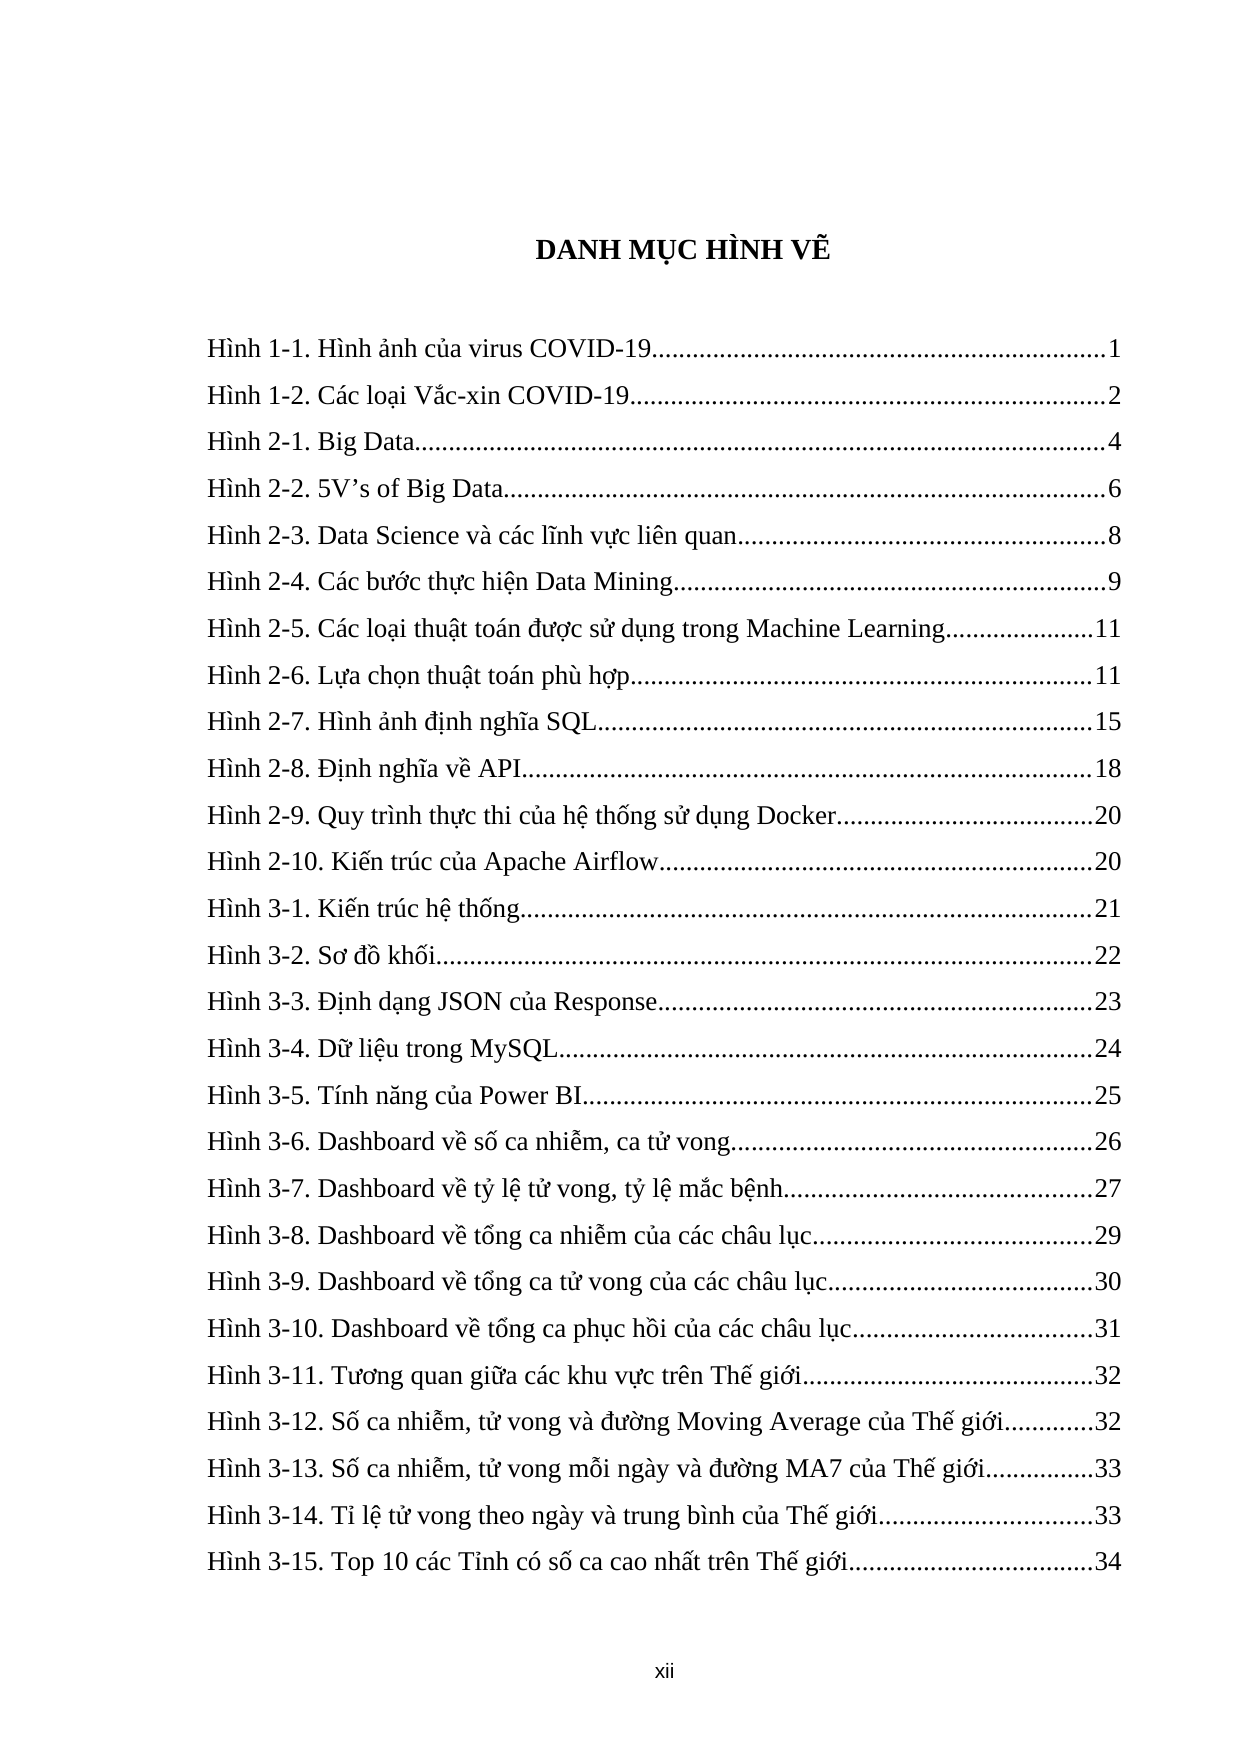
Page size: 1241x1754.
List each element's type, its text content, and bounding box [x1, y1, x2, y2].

text Hình 3-12. Số ca nhiễm, tử vong và đường Moving Average của Thế giới 32 [207, 1405, 1122, 1437]
text Hình 2-5. Các loại thuật toán được sử dụng trong Machine Learning 11 [207, 612, 1122, 643]
text Hình 3-6. Dashboard về số ca nhiễm, ca tử vong... 26 [207, 1125, 1122, 1157]
text Hình 3-10. Dashboard về tổng ca phục hồi của các châu lục 31 [207, 1312, 1122, 1343]
text Hình 2-8. Định nghĩa về API 18 [207, 752, 1122, 783]
text Hình 3-5. Tính năng của Power BI 25 [207, 1079, 1122, 1110]
text Hình 3-14. Tỉ lệ tử vong theo ngày và trung bình của Thế giới 33 [207, 1499, 1122, 1530]
text Hình 2-9. Quy trình thực thi của hệ thống sử dụng Docker. 20 [207, 799, 1122, 830]
text Hình 2-7. Hình ảnh định nghĩa SQL 15 [207, 705, 1122, 737]
text Hình 3-3. Định dạng JSON của Response 23 [207, 985, 1122, 1017]
text Hình 2-1. Big Data 4 [207, 425, 1122, 457]
text Hình 2-6. Lựa chọn thuật toán phù hợp 11 [207, 659, 1122, 690]
subtitle DANH MỤC HÌNH VẼ [244, 232, 1122, 265]
text Hình 3-4. Dữ liệu trong MySQL 24 [207, 1032, 1122, 1063]
text Hình 3-9. Dashboard về tổng ca tử vong của các châu lục 30 [207, 1265, 1122, 1297]
text Hình 3-11. Tương quan giữa các khu vực trên Thế giới 32 [207, 1359, 1122, 1390]
text Hình 2-4. Các bước thực hiện Data Mining 9 [207, 565, 1122, 597]
text Hình 3-1. Kiến trúc hệ thống 21 [207, 892, 1122, 923]
text Hình 2-2. 5V’s of Big Data 6 [207, 472, 1122, 503]
text Hình 3-15. Top 10 các Tỉnh có số ca cao nhất trên Thế giới 34 [207, 1545, 1122, 1577]
text Hình 2-10. Kiến trúc của Apache Airflow 20 [207, 845, 1122, 877]
text Hình 3-7. Dashboard về tỷ lệ tử vong, tỷ lệ mắc bệnh... 27 [207, 1172, 1122, 1203]
text Hình 2-3. Data Science và các lĩnh vực liên quan 8 [207, 519, 1122, 550]
text Hình 1-1. Hình ảnh của virus COVID-19 1 [207, 332, 1122, 363]
text Hình 3-2. Sơ đồ khối 22 [207, 939, 1122, 970]
text Hình 3-8. Dashboard về tổng ca nhiễm của các châu lục 29 [207, 1219, 1122, 1250]
text Hình 3-13. Số ca nhiễm, tử vong mỗi ngày và đường MA7 của Thế giới 33 [207, 1452, 1122, 1483]
text Hình 1-2. Các loại Vắc-xin COVID-19 2 [207, 379, 1122, 410]
